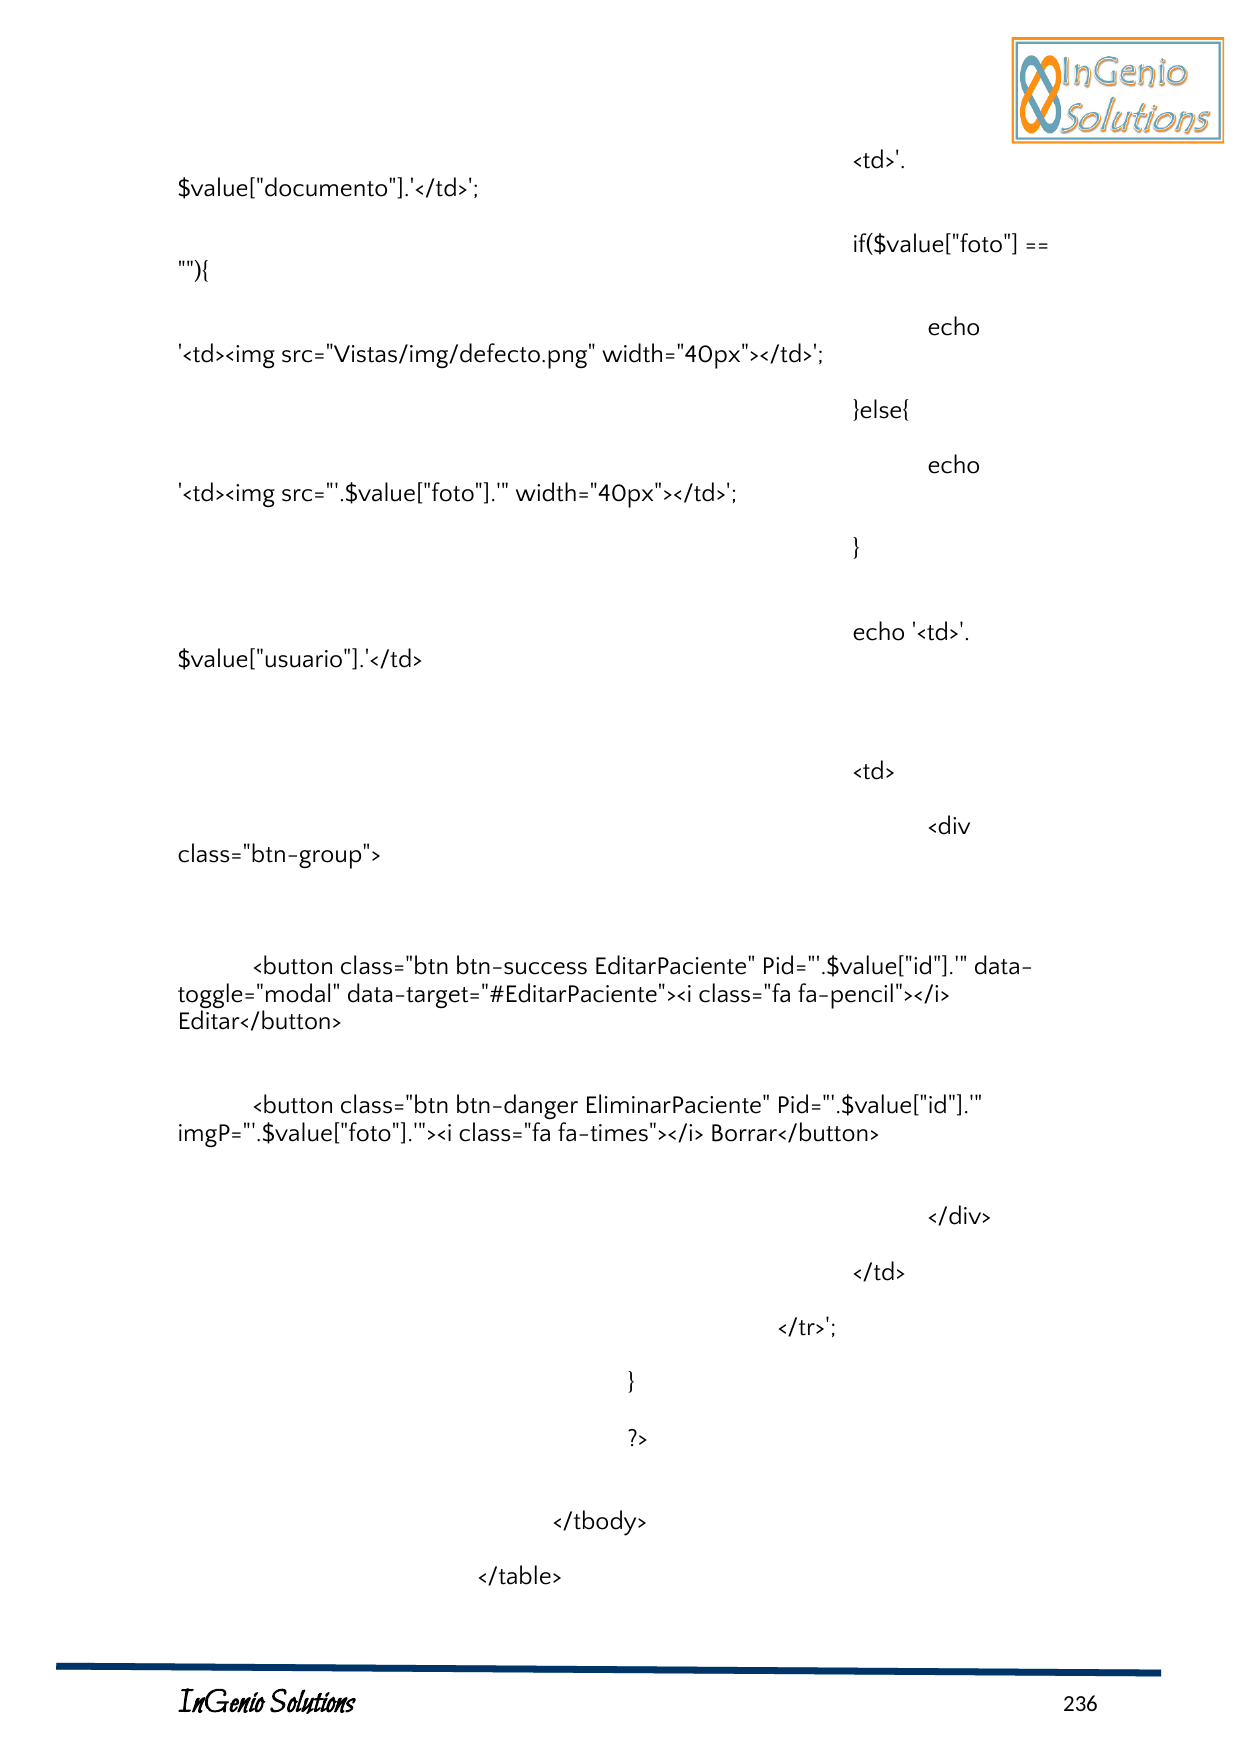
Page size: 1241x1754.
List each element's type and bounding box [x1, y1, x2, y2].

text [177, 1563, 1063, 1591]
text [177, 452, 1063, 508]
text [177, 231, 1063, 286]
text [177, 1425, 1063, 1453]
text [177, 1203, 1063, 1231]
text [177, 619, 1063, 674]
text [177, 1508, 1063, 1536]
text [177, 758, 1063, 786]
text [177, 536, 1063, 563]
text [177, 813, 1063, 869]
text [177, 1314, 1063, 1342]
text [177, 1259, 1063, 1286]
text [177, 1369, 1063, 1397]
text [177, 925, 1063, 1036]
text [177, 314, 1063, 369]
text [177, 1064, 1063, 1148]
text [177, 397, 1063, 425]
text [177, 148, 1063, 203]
picture [1011, 37, 1225, 146]
